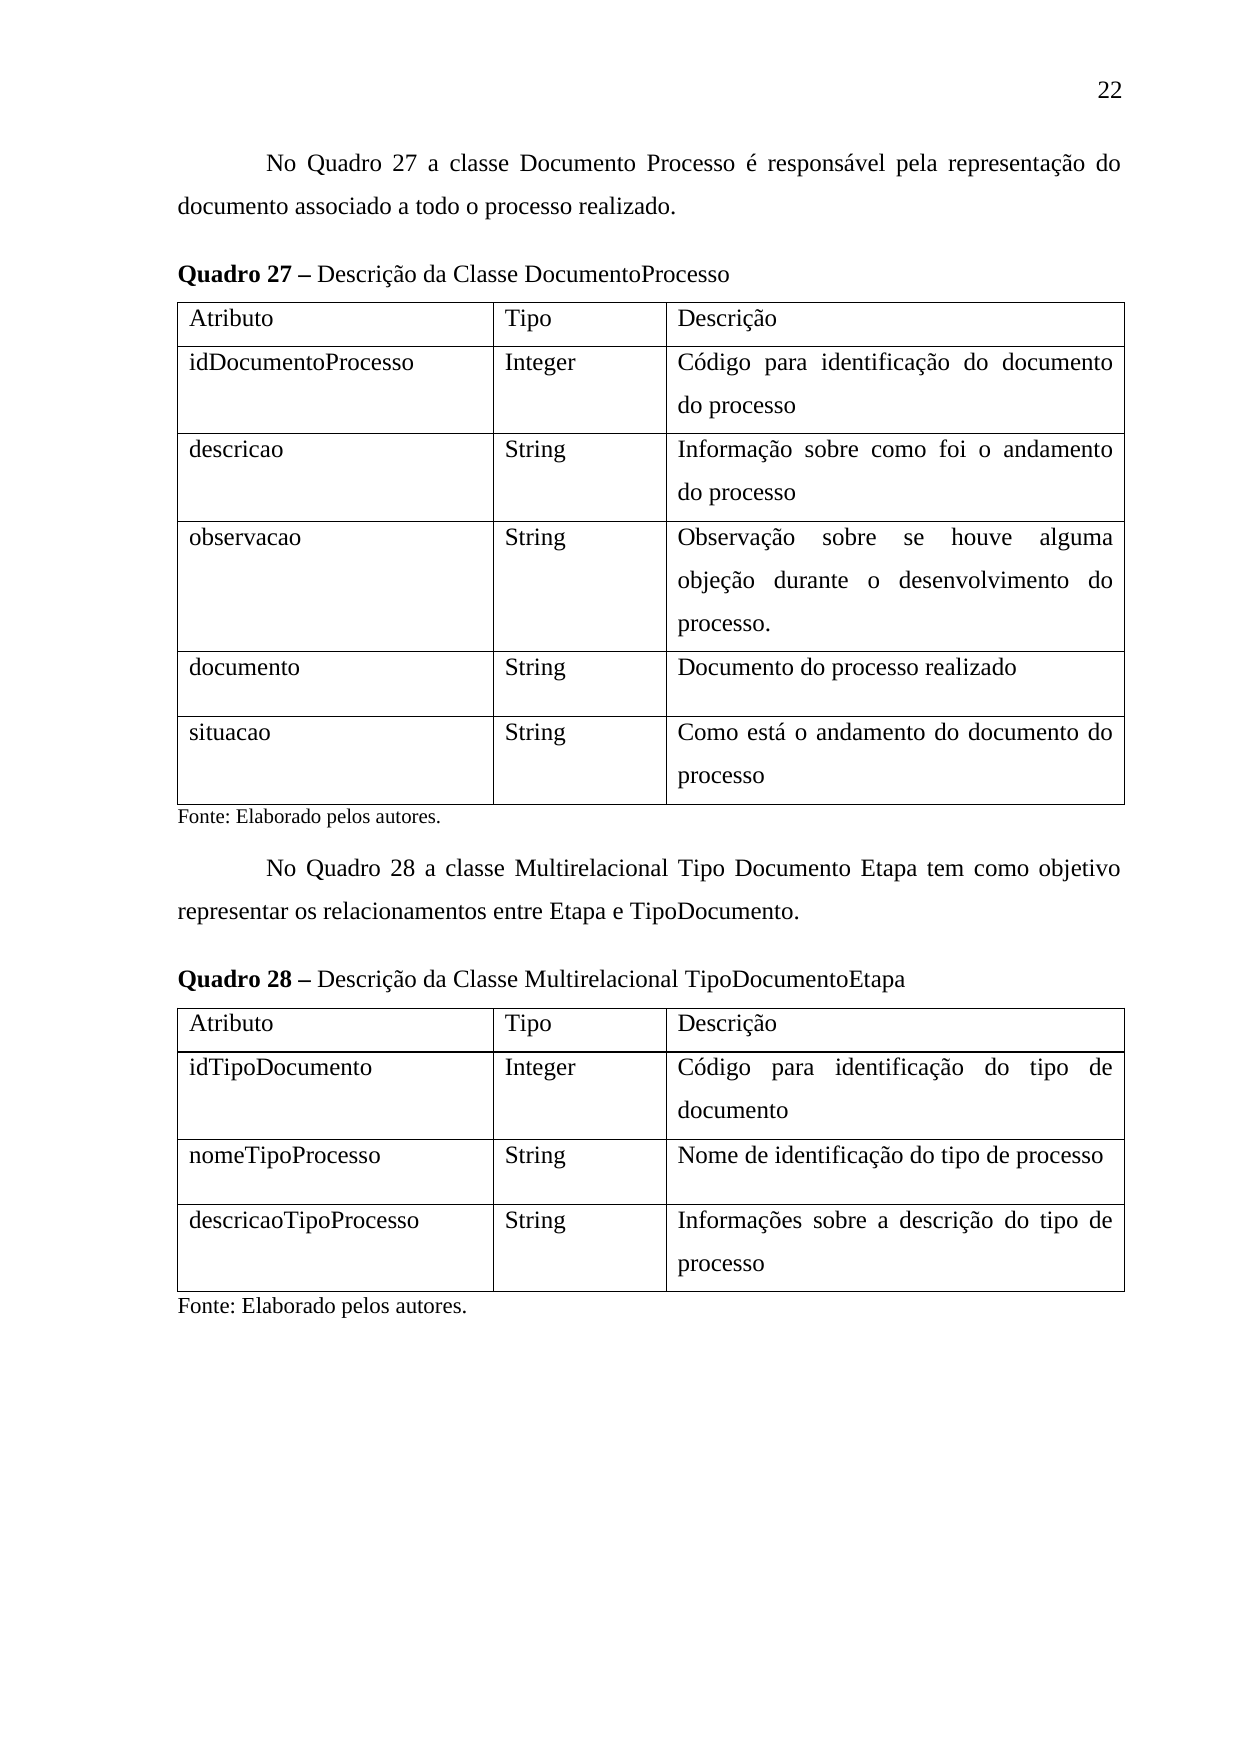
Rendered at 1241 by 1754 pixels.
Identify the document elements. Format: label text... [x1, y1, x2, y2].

table_cell Código para identificação do tipo de documento [667, 1053, 1124, 1139]
table_header Tipo [494, 1009, 666, 1051]
text Quadro 28 – Descrição da Classe Multirelacional TipoDocumentoEtapa [177, 964, 1122, 993]
table_header Descrição [667, 1009, 1124, 1051]
table_cell observacao [178, 522, 493, 651]
text Fonte: Elaborado pelos autores. [177, 1292, 1122, 1319]
table_cell String [494, 522, 666, 651]
table_cell idTipoDocumento [178, 1053, 493, 1139]
table_cell descricao [178, 434, 493, 521]
table_cell Integer [494, 1053, 666, 1139]
table_cell Informação sobre como foi o andamento do processo [667, 434, 1124, 521]
table_cell String [494, 1140, 666, 1204]
table_cell Como está o andamento do documento do processo [667, 717, 1124, 803]
table_cell nomeTipoProcesso [178, 1140, 493, 1204]
table_header Descrição [667, 303, 1124, 346]
table_cell Informações sobre a descrição do tipo de processo [667, 1205, 1124, 1291]
table_header Tipo [494, 303, 666, 346]
table_cell Integer [494, 347, 666, 433]
table_header Atributo [178, 303, 493, 346]
table_cell Documento do processo realizado [667, 652, 1124, 716]
table_cell String [494, 652, 666, 716]
text No Quadro 28 a classe Multirelacional Tipo Documento Etapa tem como objetivo representar os relacionamentos entre Etapa e TipoDocumento. [177, 853, 1122, 925]
table_cell Código para identificação do documento do processo [667, 347, 1124, 433]
table_cell Observação sobre se houve alguma objeção durante o desenvolvimento do processo. [667, 522, 1124, 651]
table_cell String [494, 434, 666, 521]
table_cell String [494, 1205, 666, 1291]
table_cell documento [178, 652, 493, 716]
text Quadro 27 – Descrição da Classe DocumentoProcesso [177, 259, 1122, 288]
text No Quadro 27 a classe Documento Processo é responsável pela representação do documento associado a todo o processo realizado. [177, 148, 1122, 219]
table_header Atributo [178, 1009, 493, 1051]
table_cell idDocumentoProcesso [178, 347, 493, 433]
table_cell descricaoTipoProcesso [178, 1205, 493, 1291]
table_cell String [494, 717, 666, 803]
table_cell Nome de identificação do tipo de processo [667, 1140, 1124, 1204]
table_cell situacao [178, 717, 493, 803]
text Fonte: Elaborado pelos autores. [177, 805, 1122, 828]
